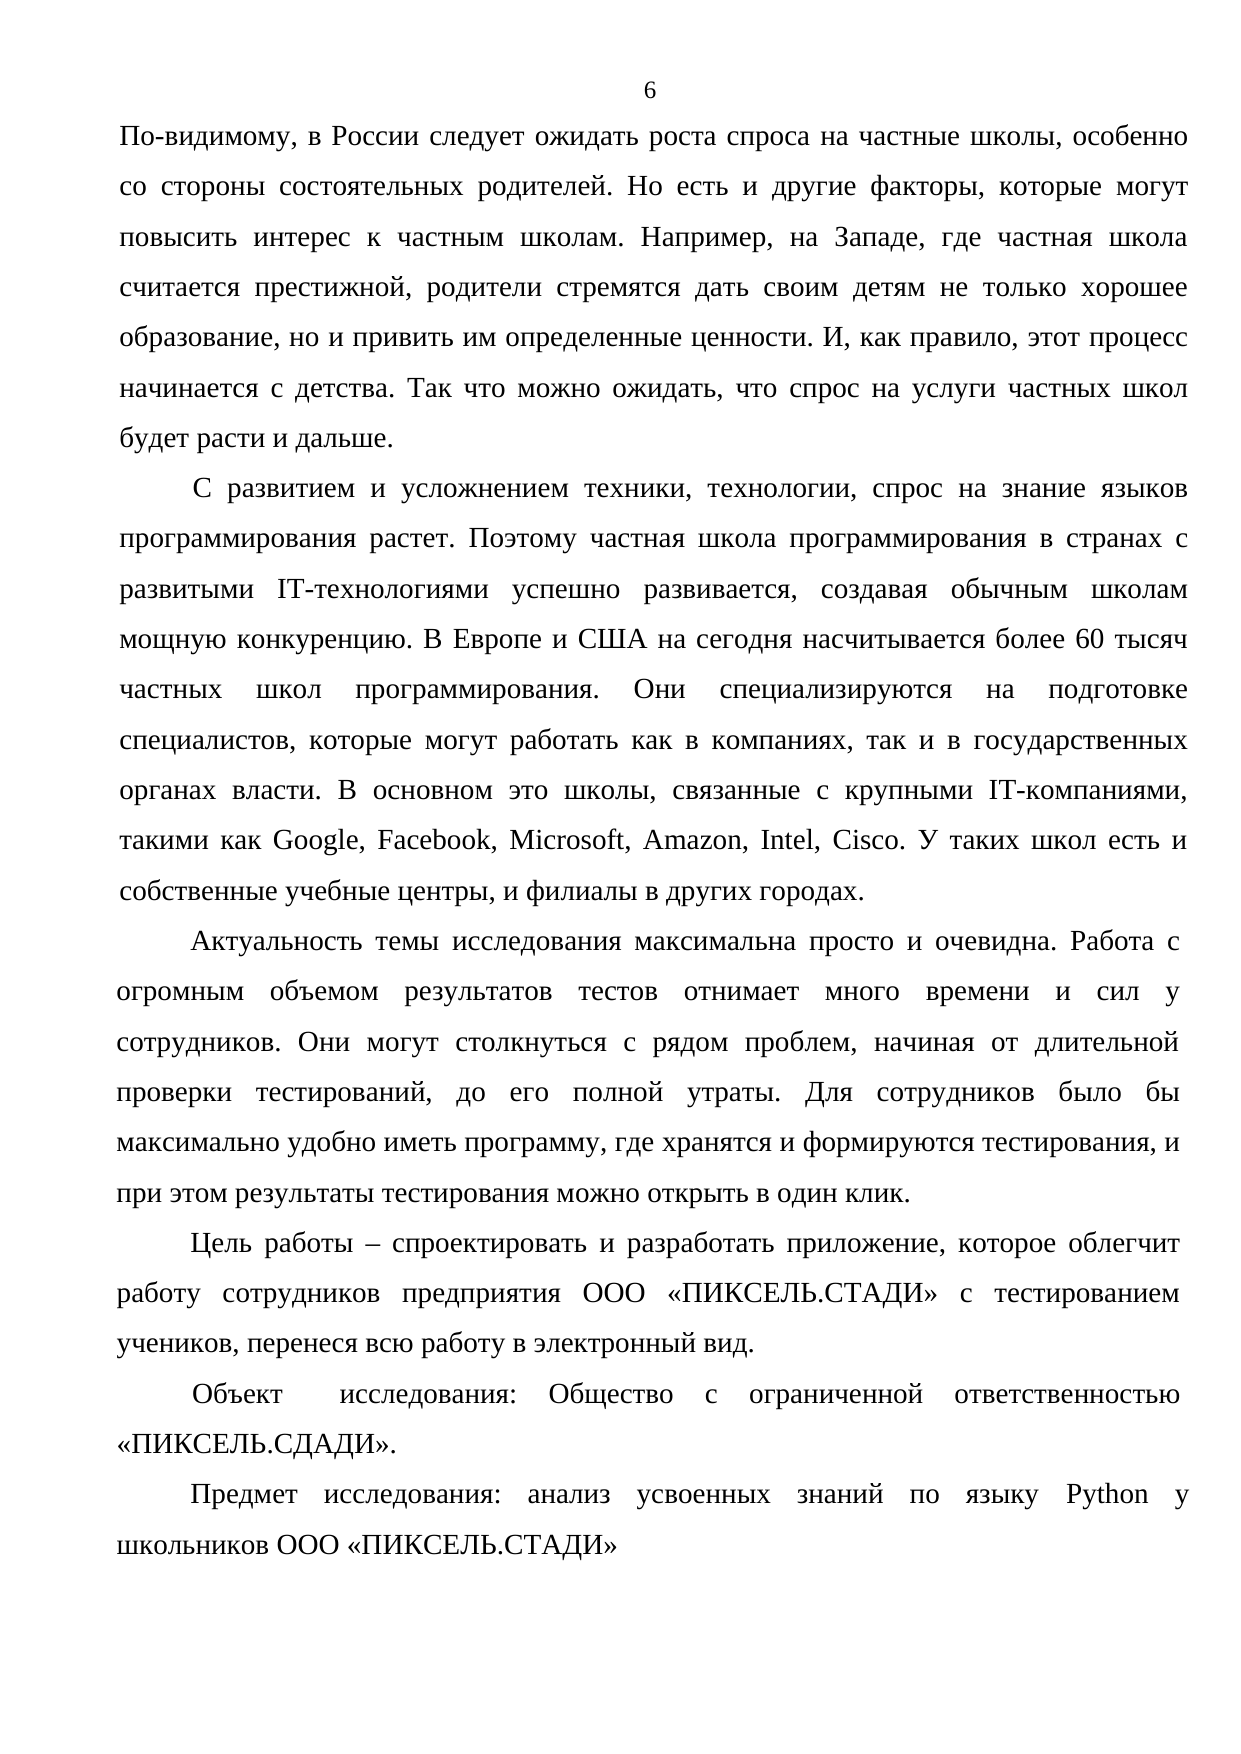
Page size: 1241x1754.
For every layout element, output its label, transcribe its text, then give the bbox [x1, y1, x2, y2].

text Актуальность темы исследования максимальна просто и очевидна. Работа с огромным объемом результатов тестов отнимает много времени и сил у сотрудников. Они могут столкнуться с рядом проблем, начиная от длительной проверки тестирований, до его полной утраты. Для сотрудников было бы максимально удобно иметь программу, где хранятся и формируются тестирования, и при этом результаты тестирования можно открыть в один клик. [116, 923, 1181, 1208]
text Объект исследования: Общество с ограниченной ответственностью «ПИКСЕЛЬ.СДАДИ». [116, 1376, 1181, 1460]
text С развитием и усложнением техники, технологии, спрос на знание языков программирования растет. Поэтому частная школа программирования в странах с развитыми IT-технологиями успешно развивается, создавая обычным школам мощную конкуренцию. В Европе и США на сегодня насчитывается более 60 тысяч частных школ программирования. Они специализируются на подготовке специалистов, которые могут работать как в компаниях, так и в государственных органах власти. В основном это школы, связанные с крупными IT-компаниями, такими как Google, Facebook, Microsoft, Amazon, Intel, Cisco. У таких школ есть и собственные учебные центры, и филиалы в других городах. [119, 470, 1189, 906]
text Предмет исследования: анализ усвоенных знаний по языку Python у школьников ООО «ПИКСЕЛЬ.СТАДИ» [116, 1477, 1189, 1560]
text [119, 118, 1189, 453]
text Цель работы – спроектировать и разработать приложение, которое облегчит работу сотрудников предприятия ООО «ПИКСЕЛЬ.СТАДИ» с тестированием учеников, перенеся всю работу в электронный вид. [116, 1225, 1181, 1359]
